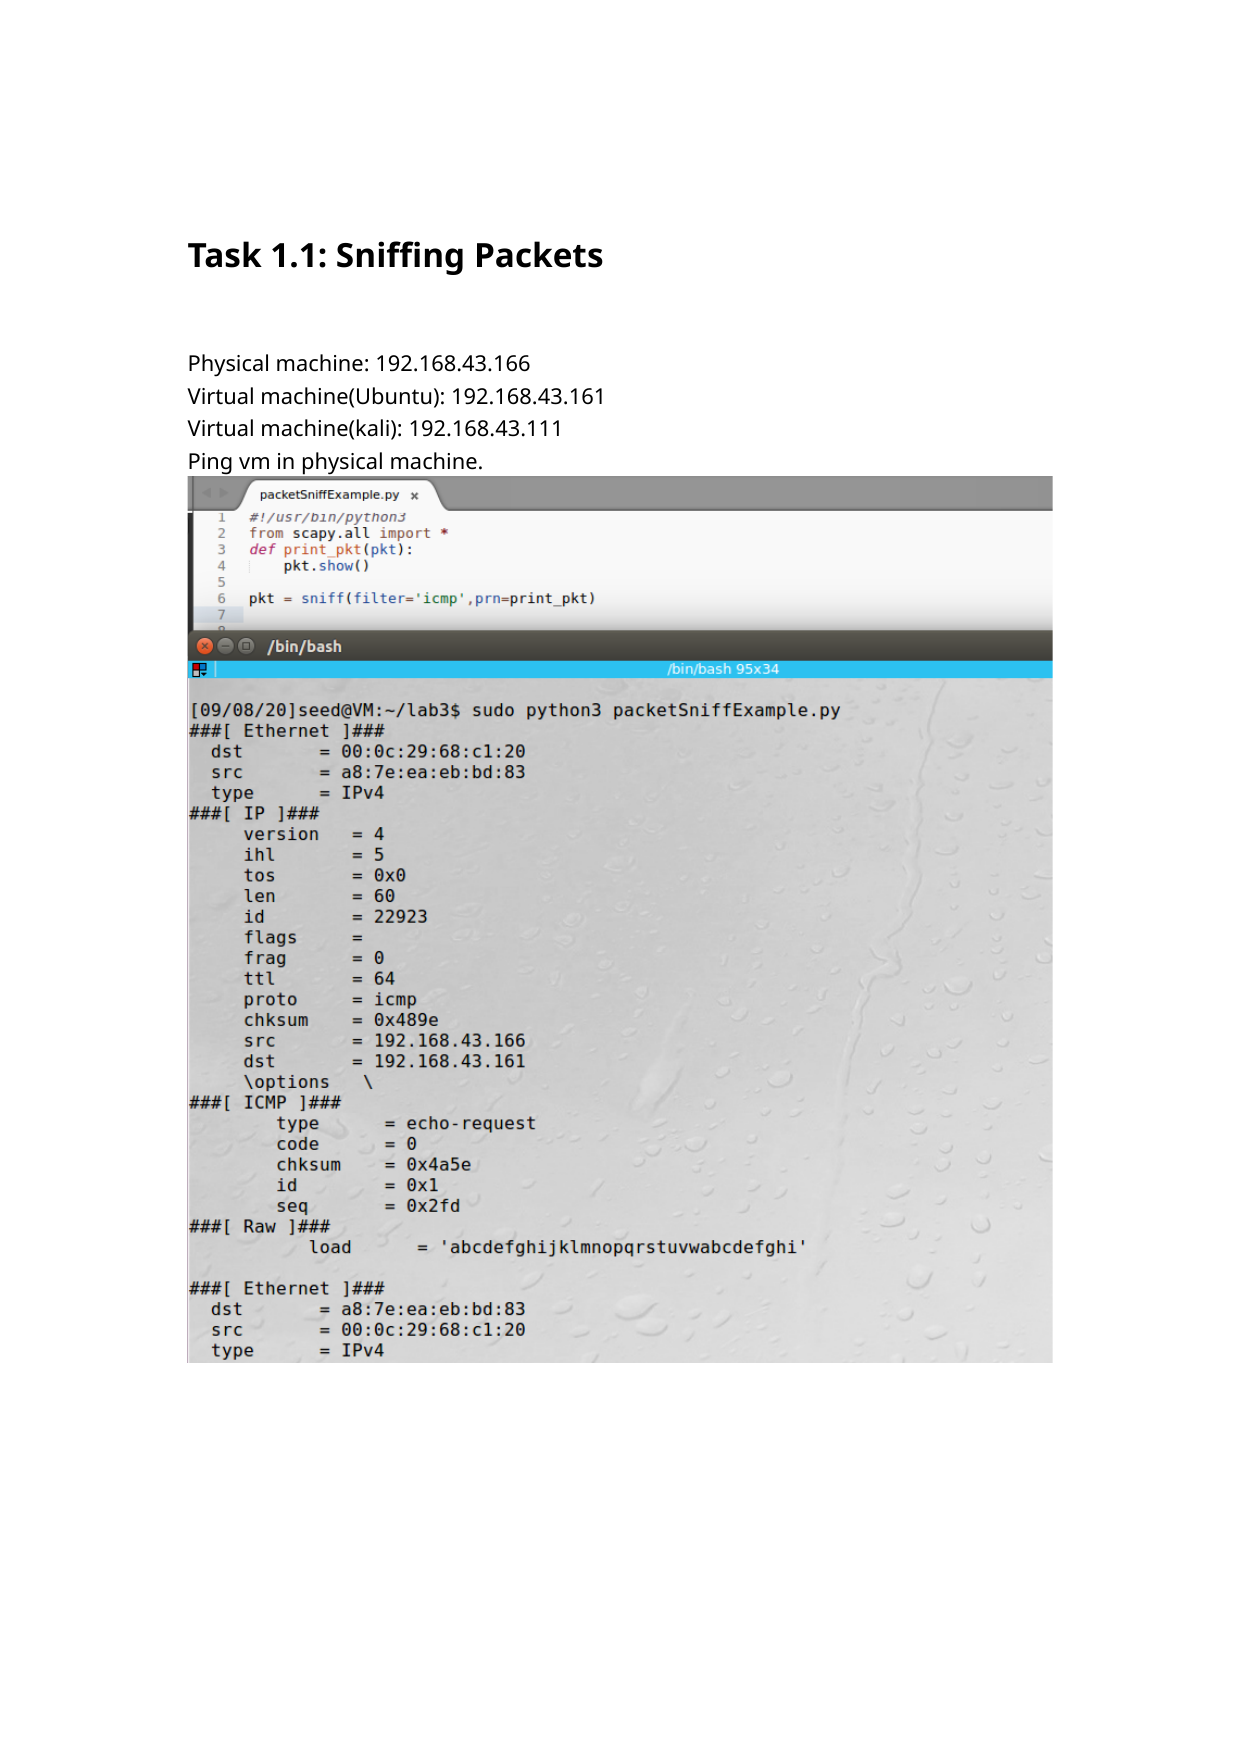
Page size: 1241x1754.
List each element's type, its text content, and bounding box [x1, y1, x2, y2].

text Ping vm in physical machine. [187, 444, 1053, 476]
text Physical machine: 192.168.43.166 [187, 347, 1053, 379]
text Virtual machine(kali): 192.168.43.111 [187, 412, 1053, 444]
text Virtual machine(Ubuntu): 192.168.43.161 [187, 379, 1053, 412]
subtitle Task 1.1: Sniffing Packets [187, 222, 1053, 287]
picture [187, 476, 1053, 1363]
